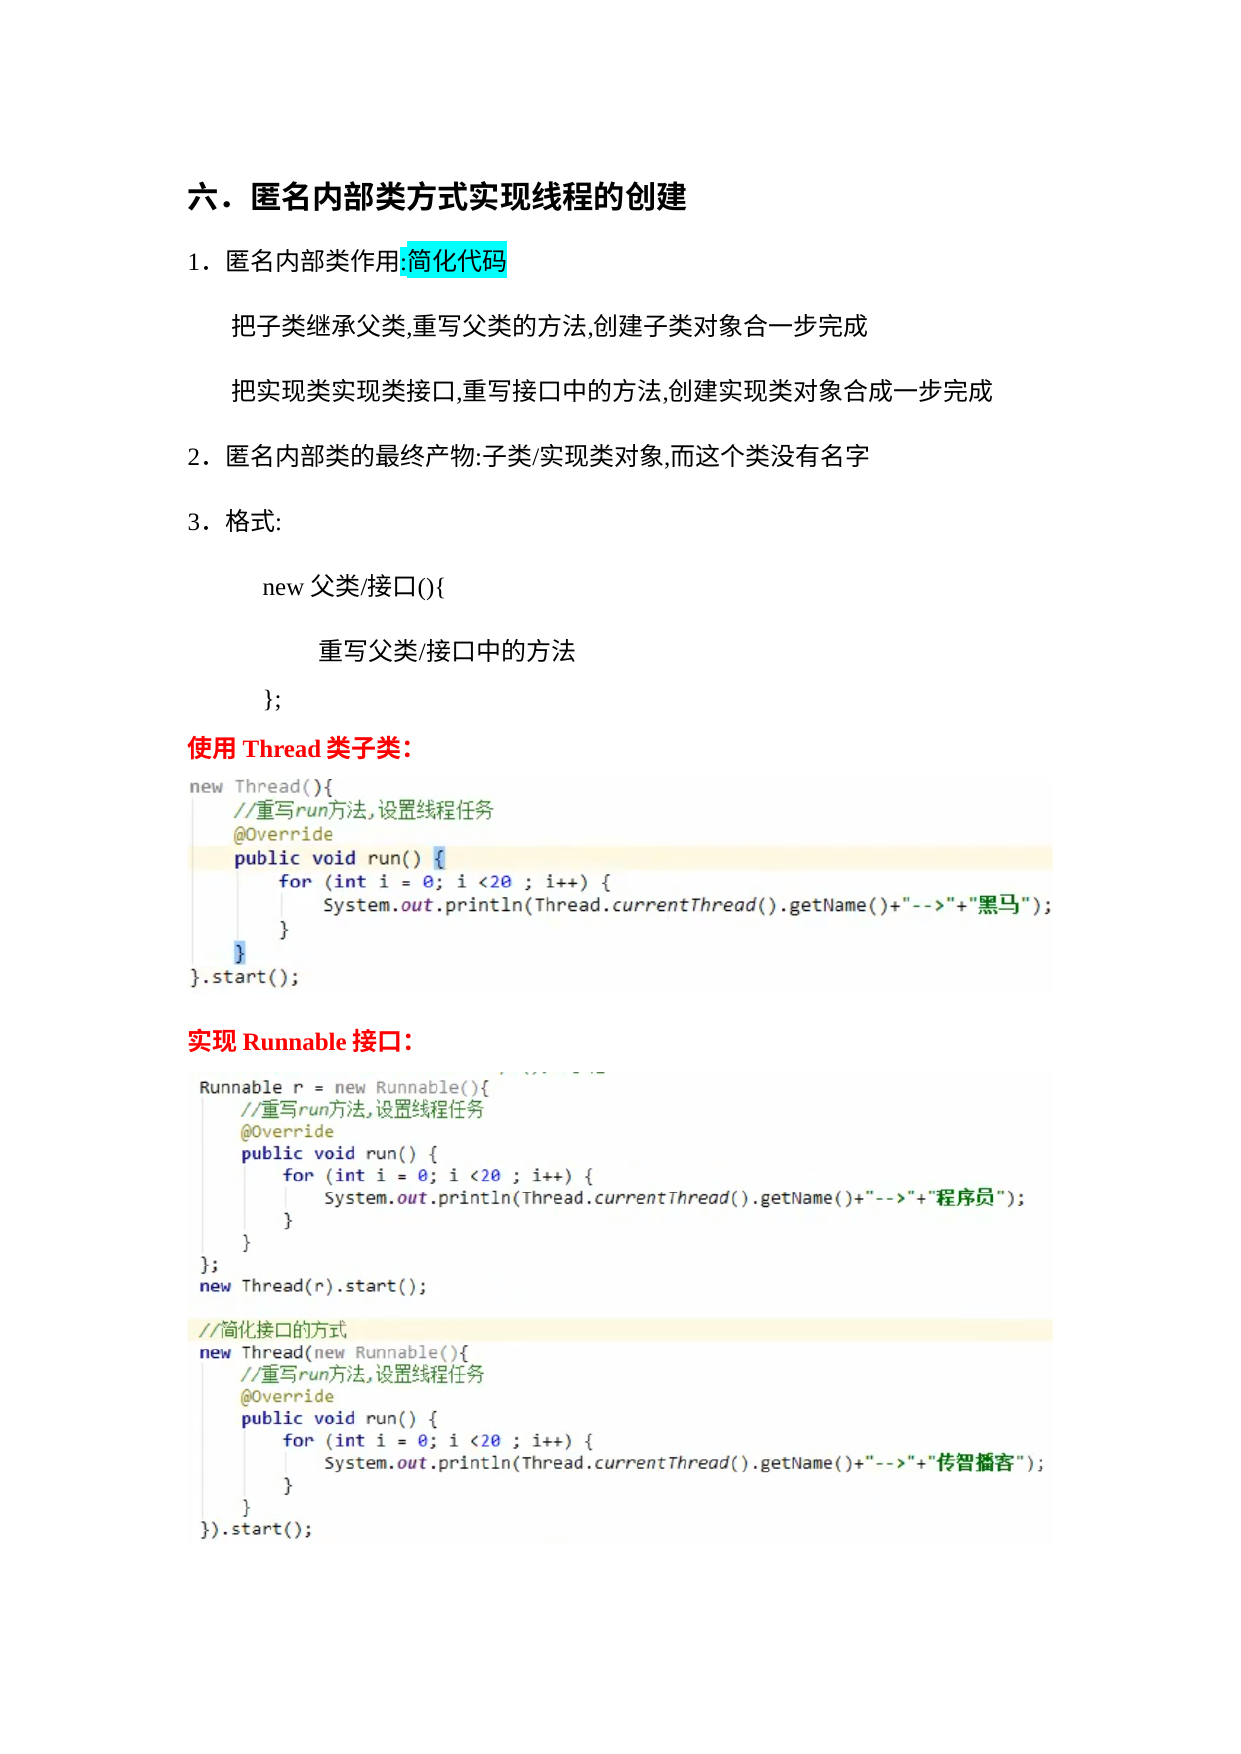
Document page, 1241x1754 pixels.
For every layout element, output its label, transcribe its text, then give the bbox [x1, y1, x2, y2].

text 实现Runnable接口： [187, 1007, 1053, 1072]
picture [187, 779, 1053, 994]
text new 父类/接口(){ [262, 552, 1053, 617]
text }; [262, 682, 1053, 714]
text 3．格式: [187, 487, 1053, 552]
picture [187, 1072, 1053, 1544]
text 重写父类/接口中的方法 [306, 617, 1053, 682]
text 把子类继承父类,重写父类的方法,创建子类对象合一步完成 [231, 292, 1053, 357]
text 2．匿名内部类的最终产物:子类/实现类对象,而这个类没有名字 [187, 422, 1053, 487]
text 把实现类实现类接口,重写接口中的方法,创建实现类对象合成一步完成 [231, 357, 1053, 422]
text 1．匿名内部类作用:简化代码 [187, 227, 1053, 292]
text 使用Thread类子类： [187, 714, 1053, 779]
subtitle 六．匿名内部类方式实现线程的创建 [187, 162, 1053, 227]
